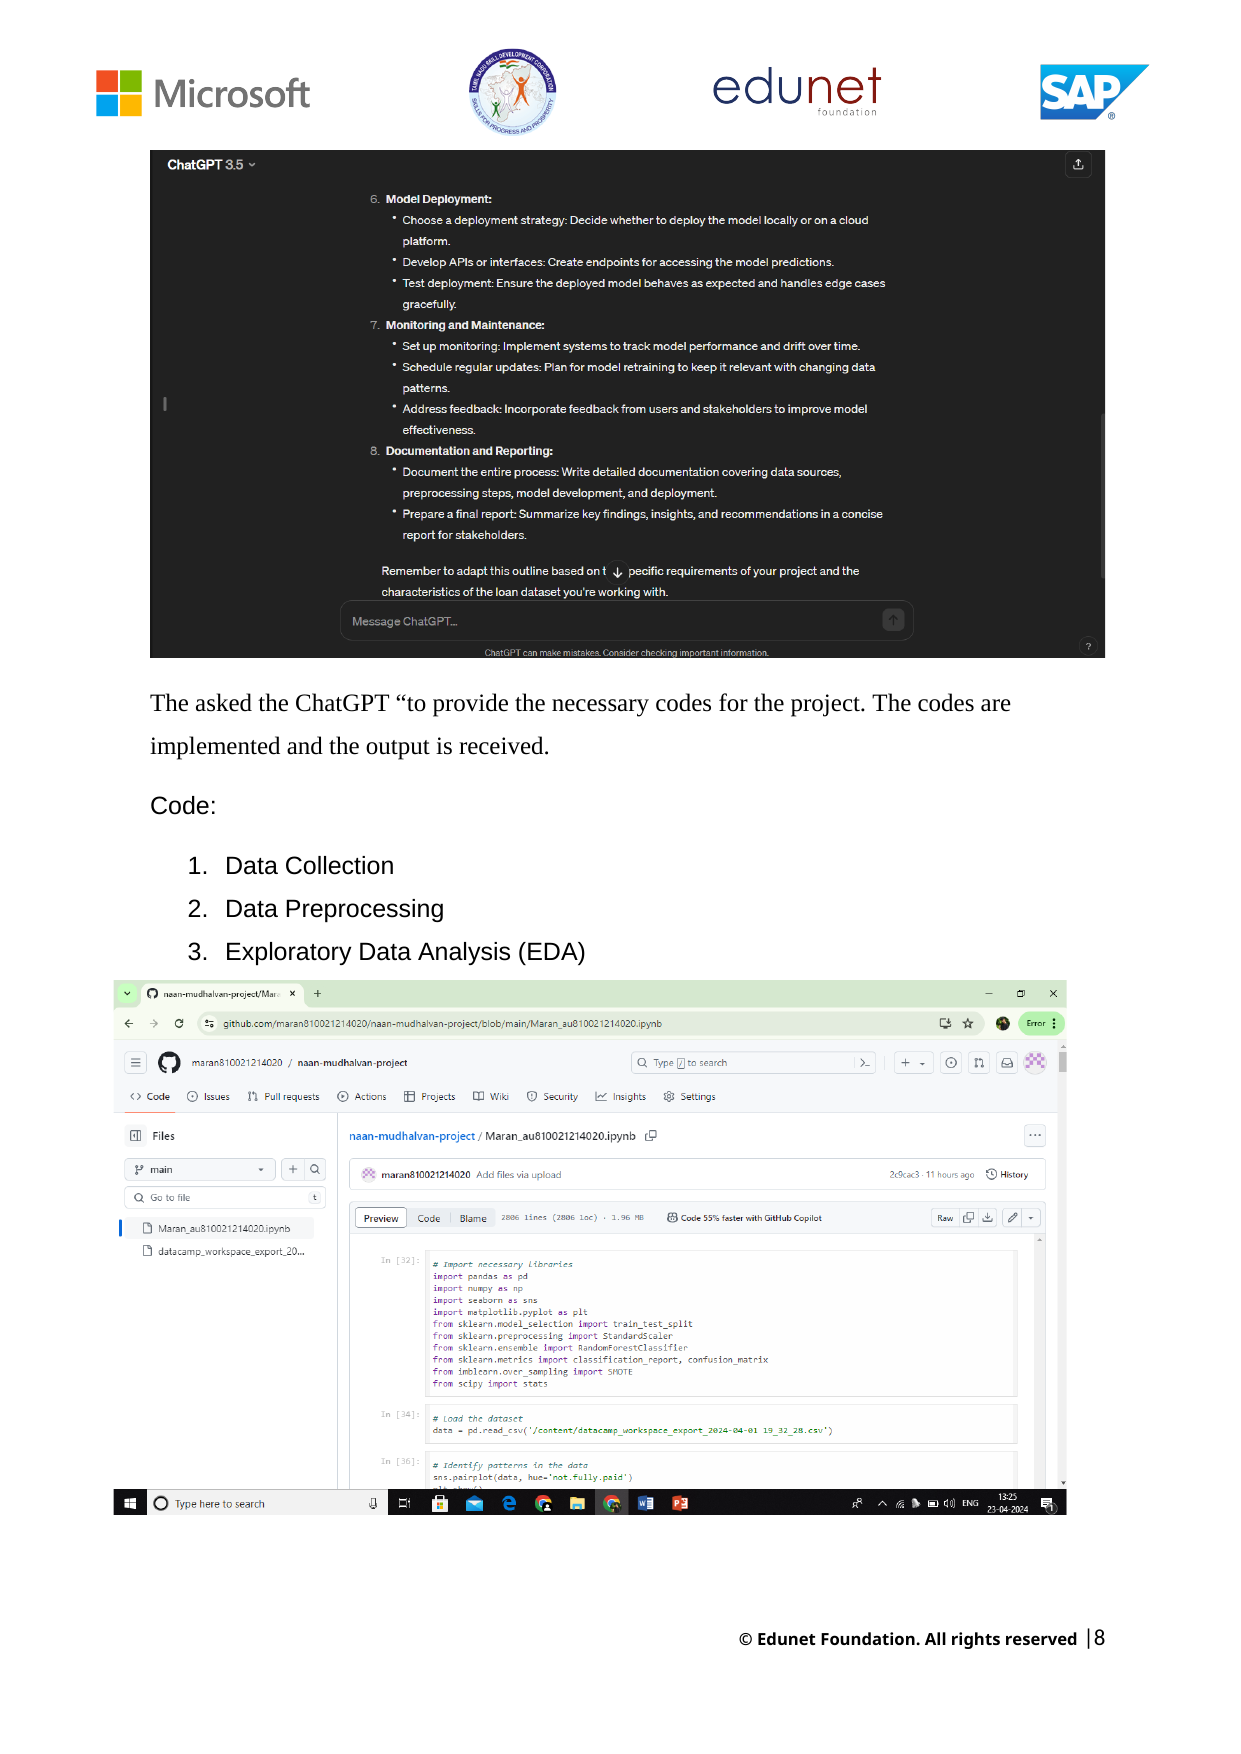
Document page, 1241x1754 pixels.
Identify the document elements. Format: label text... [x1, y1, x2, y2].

picture [1039, 63, 1151, 121]
picture [113, 980, 1065, 1514]
list Data Collection [187, 851, 1105, 879]
picture [91, 65, 316, 121]
picture [706, 60, 889, 122]
list Exploratory Data Analysis (EDA) [187, 937, 1105, 966]
list Data Preprocessing [187, 894, 1105, 923]
picture [466, 45, 558, 137]
picture [150, 150, 1106, 658]
text Code: [150, 791, 1105, 820]
text The asked the ChatGPT “to provide the necessary codes for the project. The codes are implemented and the output is received. [150, 688, 1105, 760]
